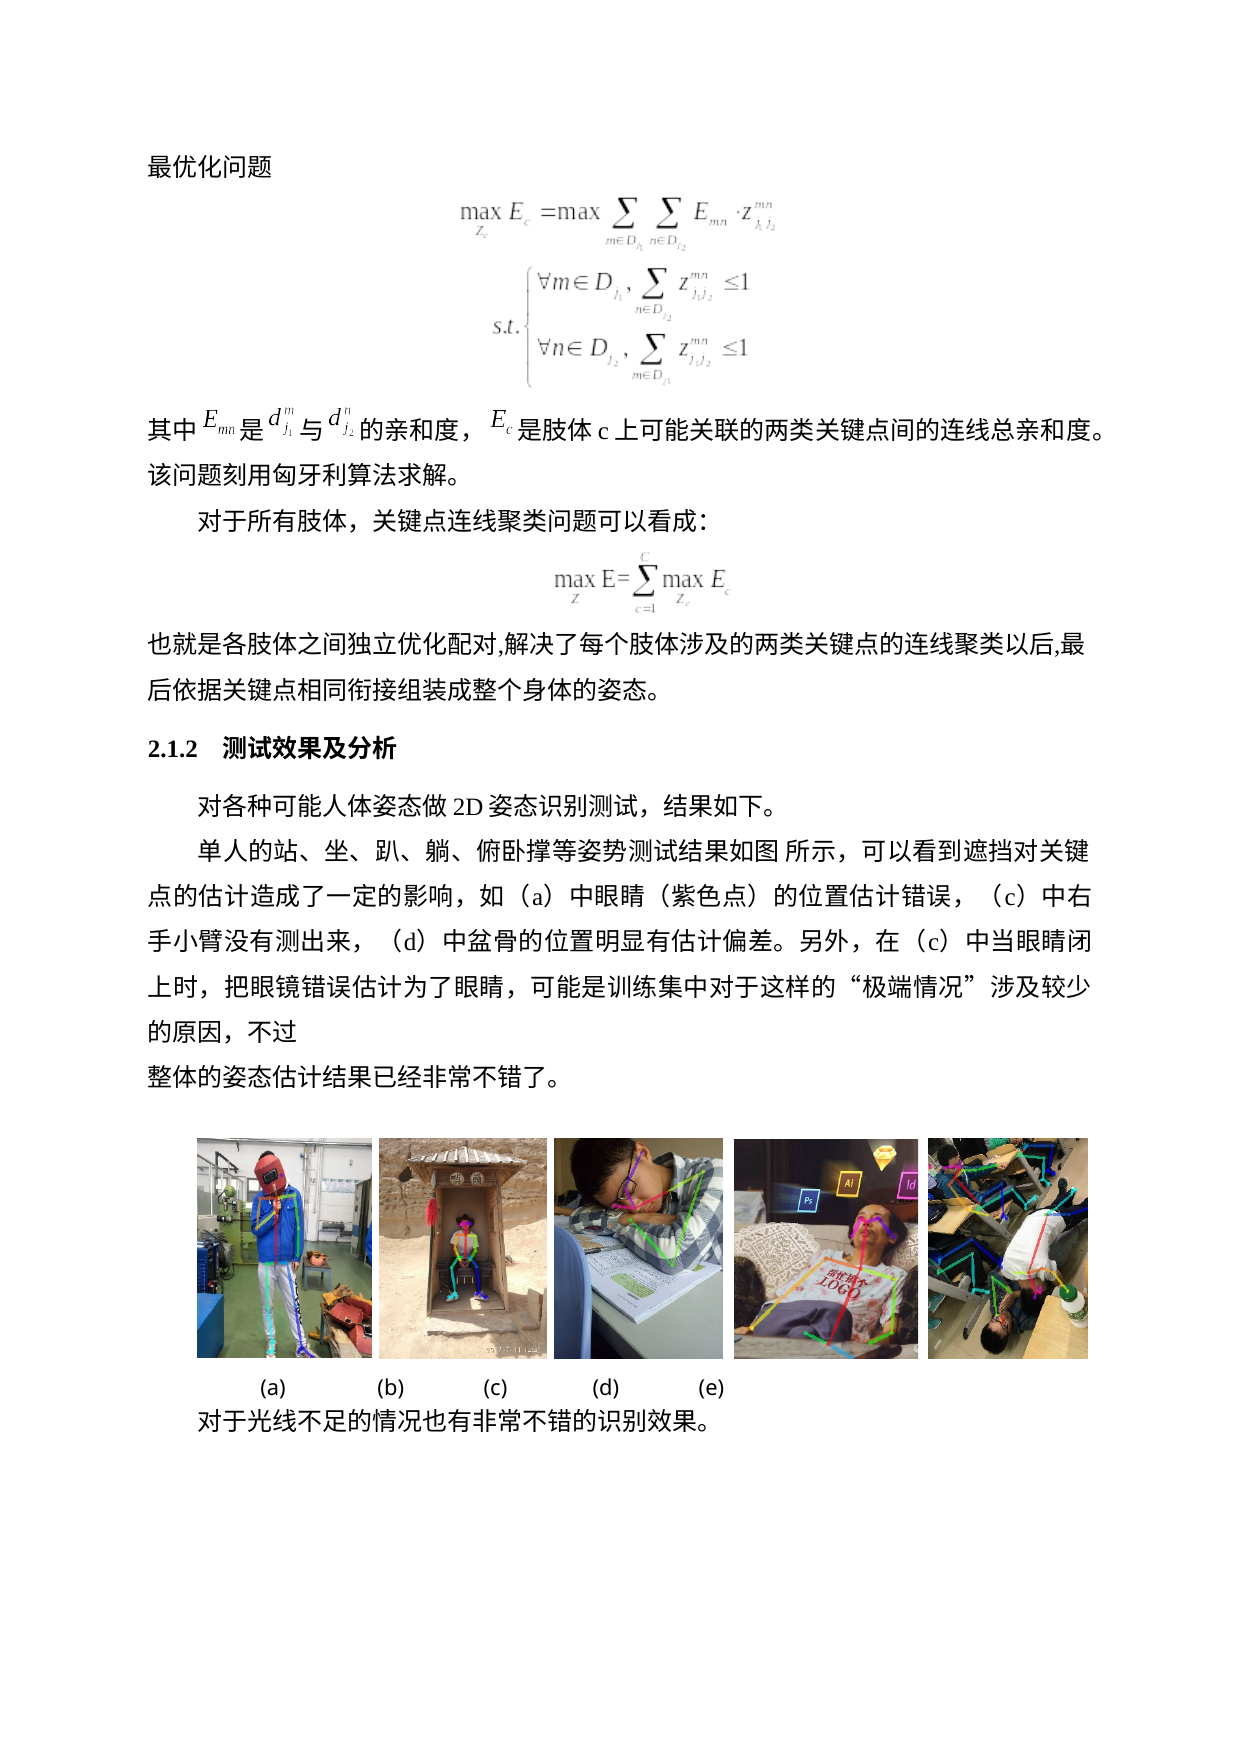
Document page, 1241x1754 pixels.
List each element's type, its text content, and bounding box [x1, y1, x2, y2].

list (b) (c) (d) (e) [260, 1372, 1092, 1401]
text 对各种可能人体姿态做2D姿态识别测试，结果如下。 [148, 786, 1092, 822]
text 也就是各肢体之间独立优化配对,解决了每个肢体涉及的两类关键点的连线聚类以后,最后依据关键点相同衔接组装成整个身体的姿态。 [148, 625, 1092, 707]
picture [734, 1139, 919, 1359]
picture [379, 1138, 547, 1359]
text 对于所有肢体，关键点连线聚类问题可以看成： [148, 501, 1092, 537]
text 整体的姿态估计结果已经非常不错了。 [148, 1058, 1092, 1094]
picture [928, 1138, 1088, 1359]
picture [554, 1138, 723, 1359]
list 测试效果及分析 [148, 728, 1092, 764]
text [148, 148, 1092, 184]
text 对于光线不足的情况也有非常不错的识别效果。 [148, 1401, 1092, 1438]
text 单人的站、坐、趴、躺、俯卧撑等姿势测试结果如图 所示，可以看到遮挡对关键点的估计造成了一定的影响，如（a）中眼睛（紫色点）的位置估计错误，（c）中右手小臂没有测出来，（d）中盆骨的位置明显有估计偏差。另外，在（c）中当眼睛闭上时，把眼镜错误估计为了眼睛，可能是训练集中对于这样的“极端情况”涉及较少的原因，不过 [148, 831, 1092, 1049]
picture [197, 1138, 372, 1358]
text 其中是与的亲和度，是肢体c上可能关联的两类关键点间的连线总亲和度。该问题刻用匈牙利算法求解。 [148, 398, 1092, 492]
